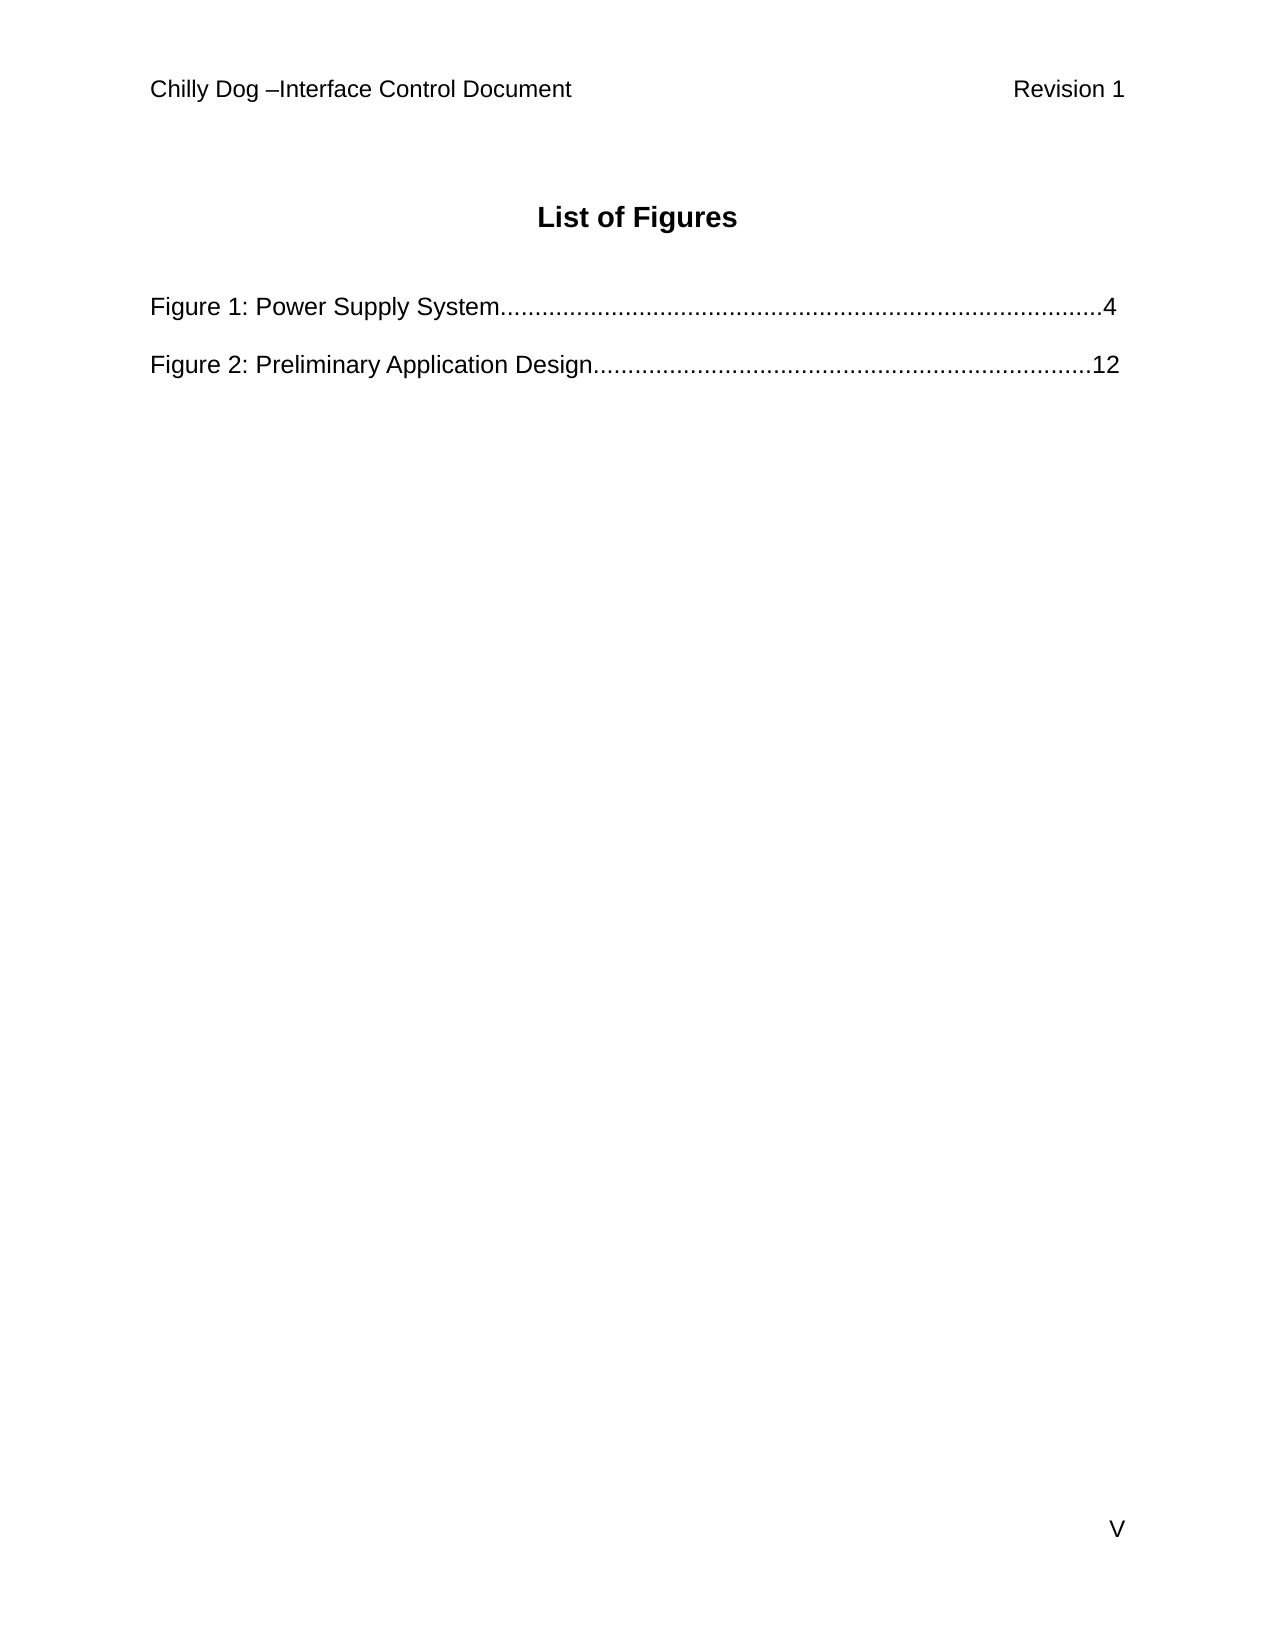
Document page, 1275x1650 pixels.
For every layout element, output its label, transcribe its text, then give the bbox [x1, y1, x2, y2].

subtitle Figure 2: Preliminary Application Design........................................................................12 [150, 350, 1125, 379]
subtitle Figure 1: Power Supply System.......................................................................................4 [150, 292, 1125, 321]
subtitle List of Figures [150, 200, 1125, 233]
